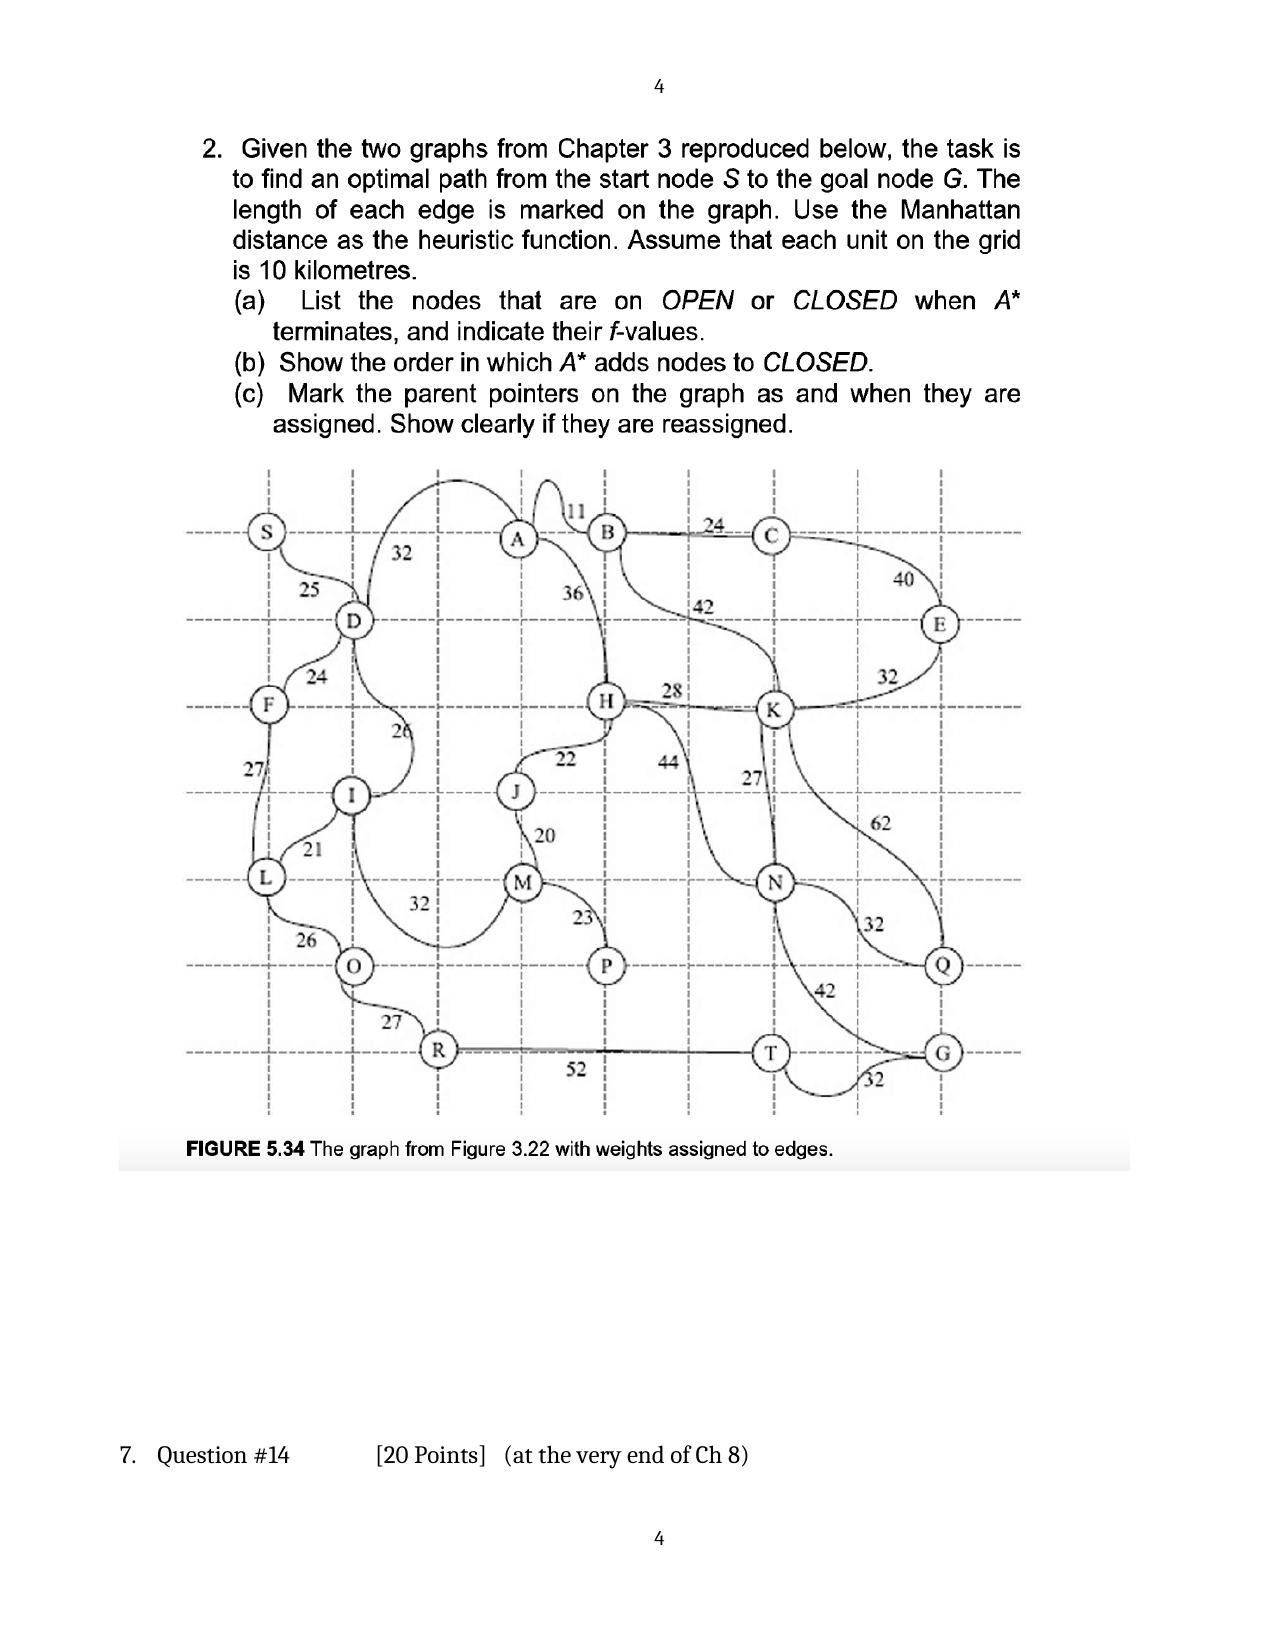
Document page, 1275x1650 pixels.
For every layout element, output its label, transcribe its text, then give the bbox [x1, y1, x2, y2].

picture [118, 122, 1131, 1171]
list Question #14 [20 Points] (at the very end of Ch 8) [119, 1441, 1200, 1469]
